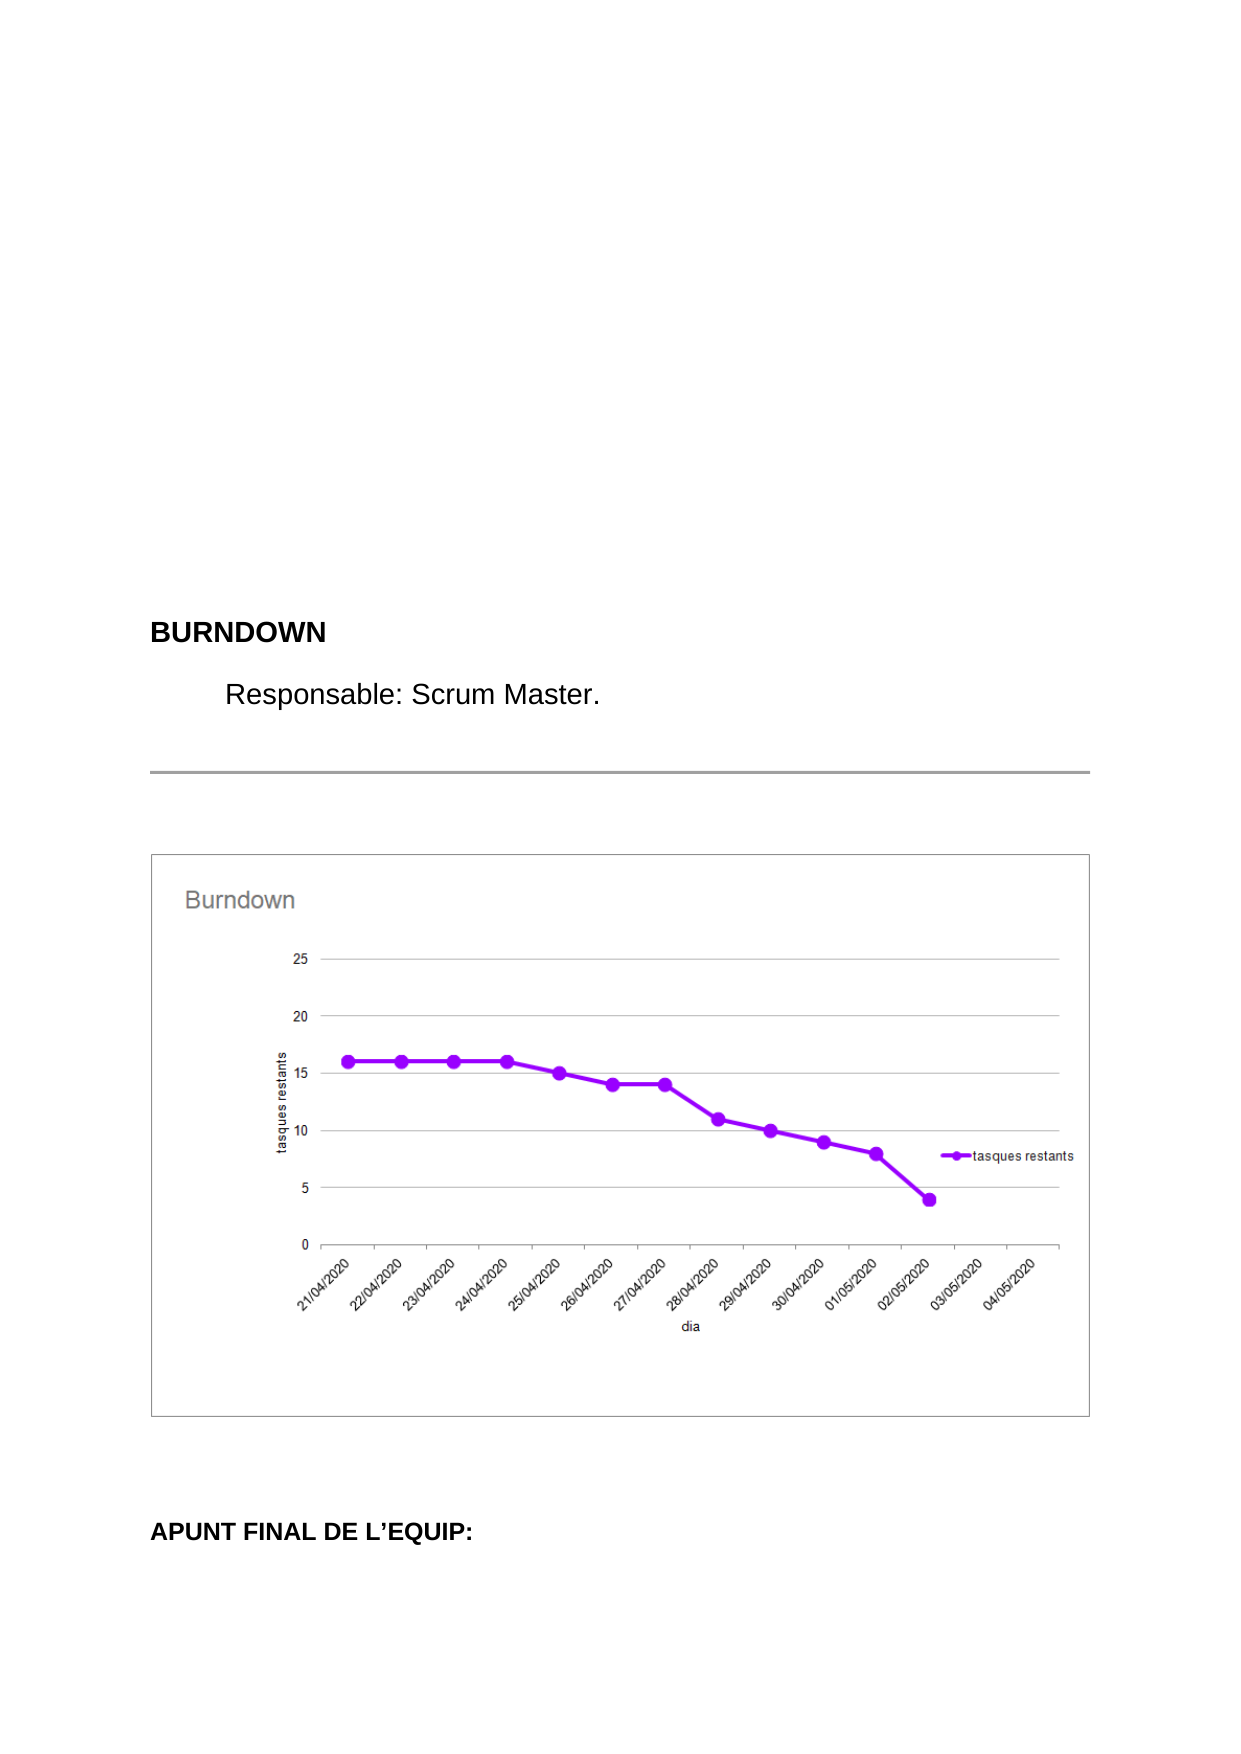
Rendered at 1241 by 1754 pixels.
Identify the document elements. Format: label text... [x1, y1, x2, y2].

text APUNT FINAL DE L’EQUIP: [150, 1517, 1090, 1546]
subtitle BURNDOWN [150, 614, 1090, 648]
picture [150, 853, 1091, 1418]
text Responsable: Scrum Master. [150, 677, 1090, 711]
